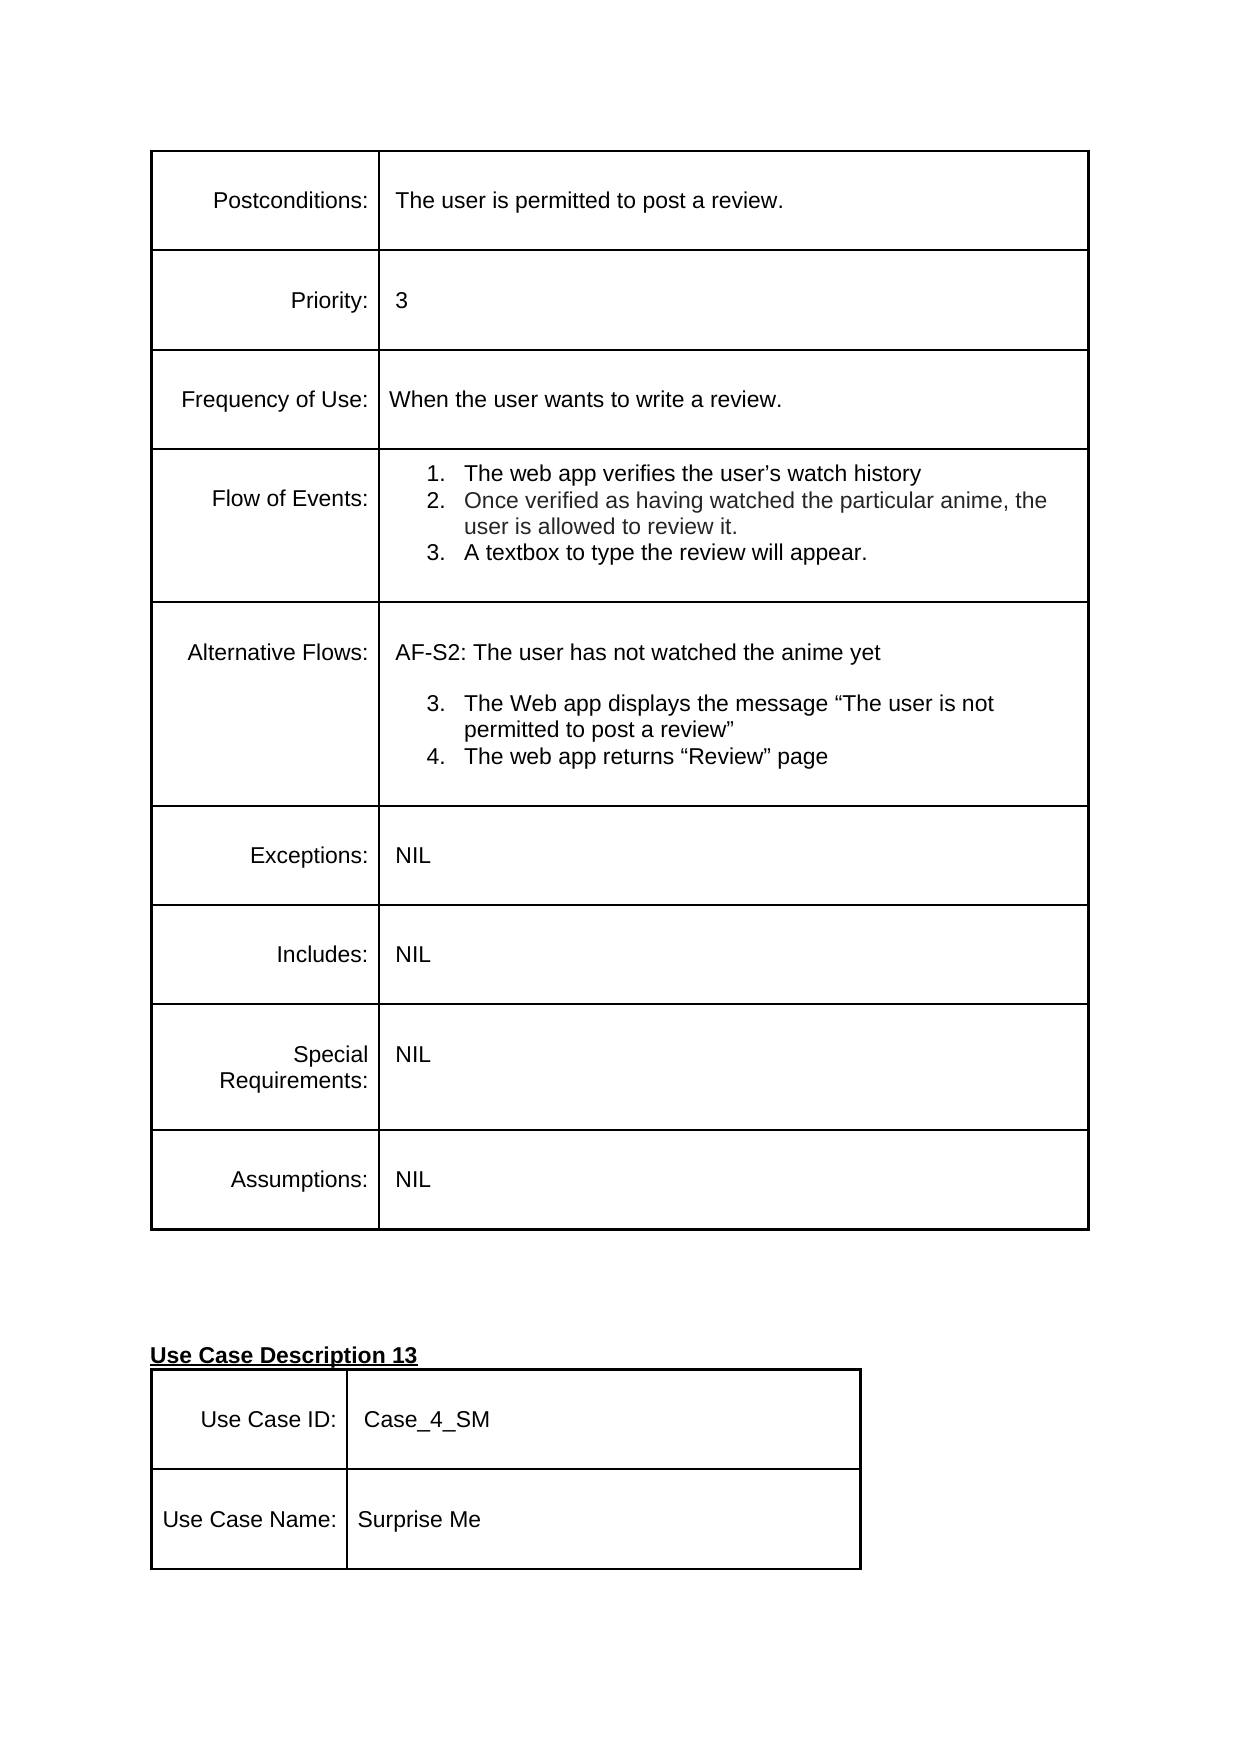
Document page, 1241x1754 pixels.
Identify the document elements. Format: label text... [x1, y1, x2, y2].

table_cell Priority: [153, 251, 378, 348]
table_cell Postconditions: [153, 152, 378, 249]
table_cell Flow of Events: [153, 450, 378, 601]
table_cell NIL [380, 807, 1087, 904]
table_header Use Case ID: [153, 1371, 346, 1468]
text Use Case Description 13 [150, 1342, 1090, 1368]
table_cell When the user wants to write a review. [380, 351, 1087, 448]
table_cell Use Case Name: [153, 1470, 346, 1567]
table_cell Special Requirements: [153, 1005, 378, 1129]
table_cell The user is permitted to post a review. [380, 152, 1087, 249]
table_cell Frequency of Use: [153, 351, 378, 448]
table_cell Alternative Flows: [153, 603, 378, 804]
table_cell NIL [380, 1131, 1087, 1228]
table_cell Exceptions: [153, 807, 378, 904]
table_cell Includes: [153, 906, 378, 1003]
table_cell NIL [380, 906, 1087, 1003]
table_cell NIL [380, 1005, 1087, 1129]
table_cell Surprise Me [348, 1470, 859, 1567]
table_cell AF-S2: The user has not watched the anime yet The Web app displays the message “The user is not permitted to post a review” The web app returns “Review” page [380, 603, 1087, 804]
table_header Case_4_SM [348, 1371, 859, 1468]
table_cell The web app verifies the user’s watch history Once verified as having watched the particular anime, the user is allowed to review it. A textbox to type the review will appear. [380, 450, 1087, 601]
table_cell Assumptions: [153, 1131, 378, 1228]
table_cell 3 [380, 251, 1087, 348]
